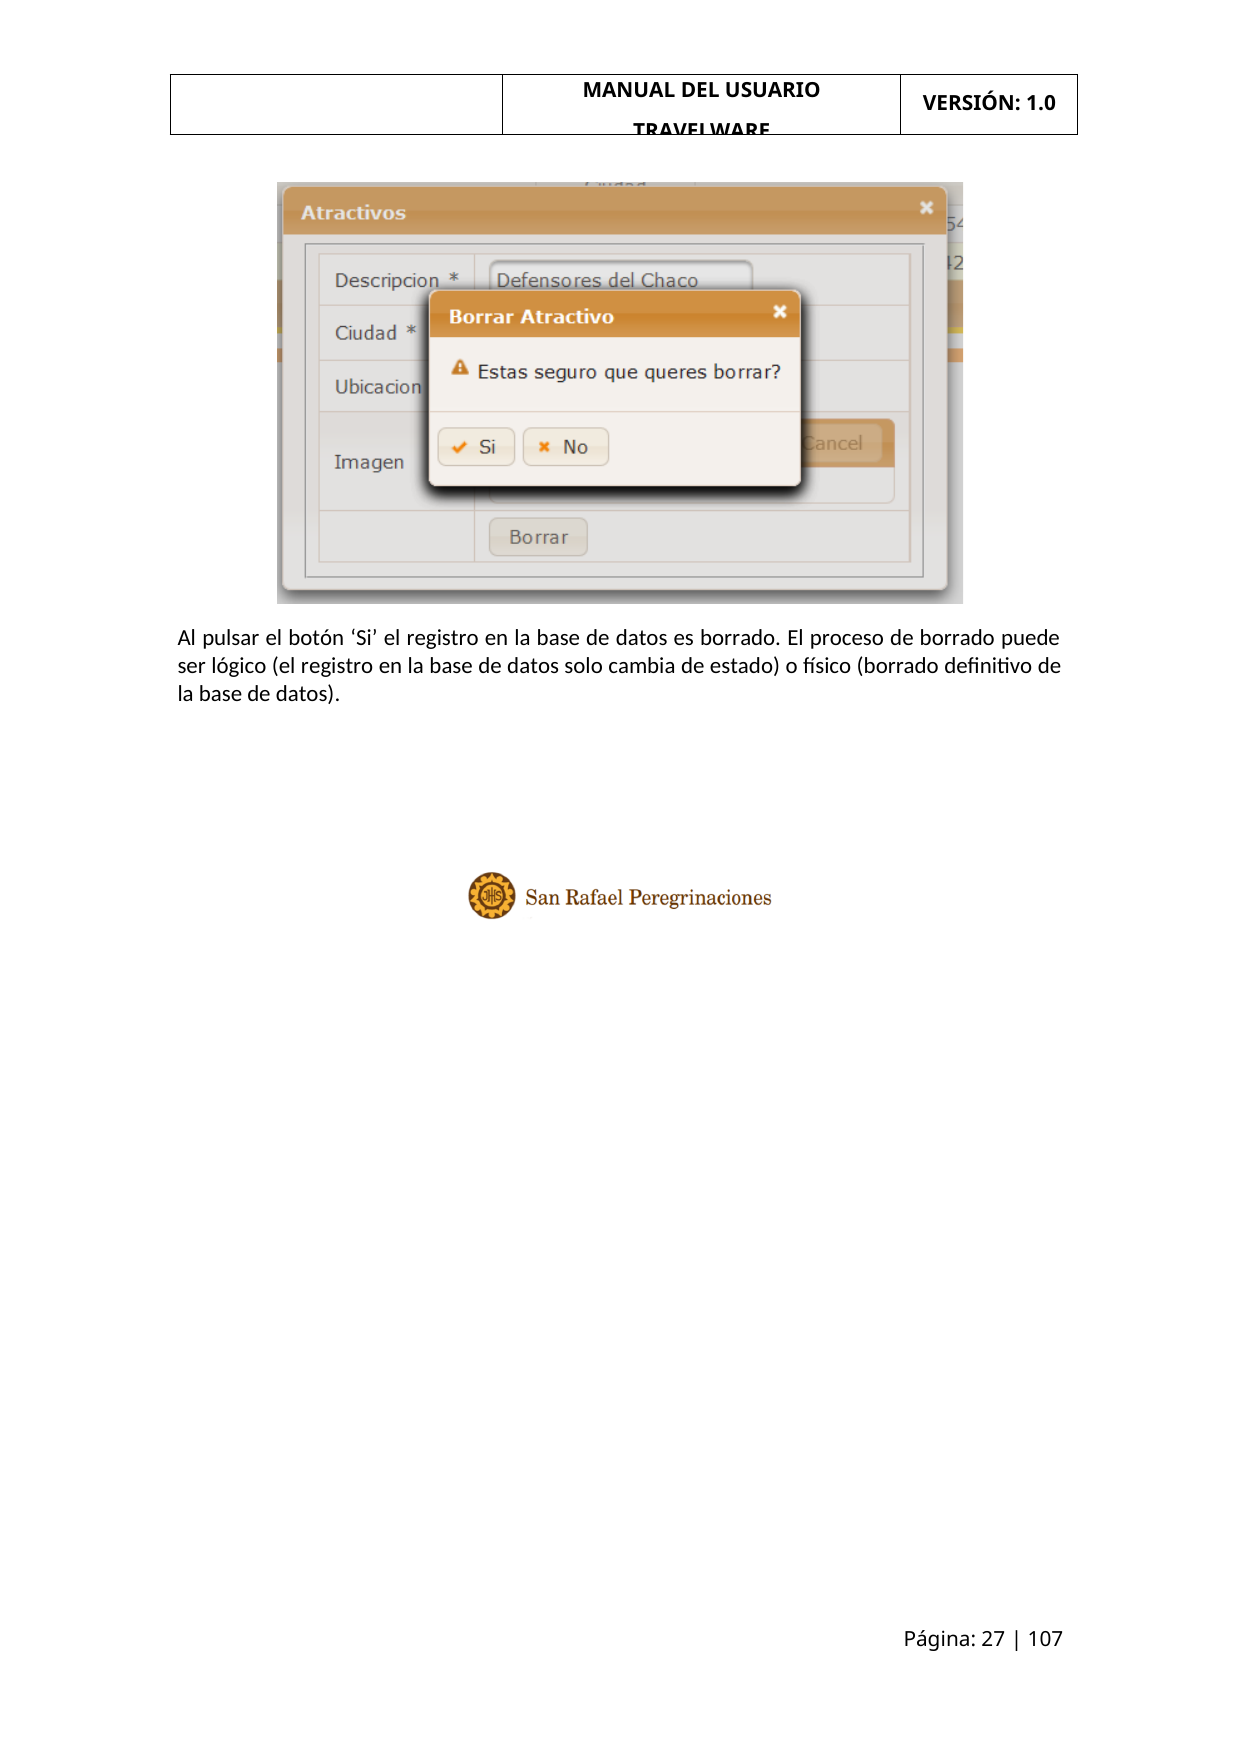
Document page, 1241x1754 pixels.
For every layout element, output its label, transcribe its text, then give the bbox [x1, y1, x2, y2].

picture [466, 869, 774, 920]
text Al pulsar el botón ‘Si’ el registro en la base de datos es borrado. El proceso de borrado puede ser lógico (el registro en la base de datos solo cambia de estado) o físico (borrado definitivo de la base de datos). [177, 623, 1063, 707]
picture [277, 182, 964, 604]
